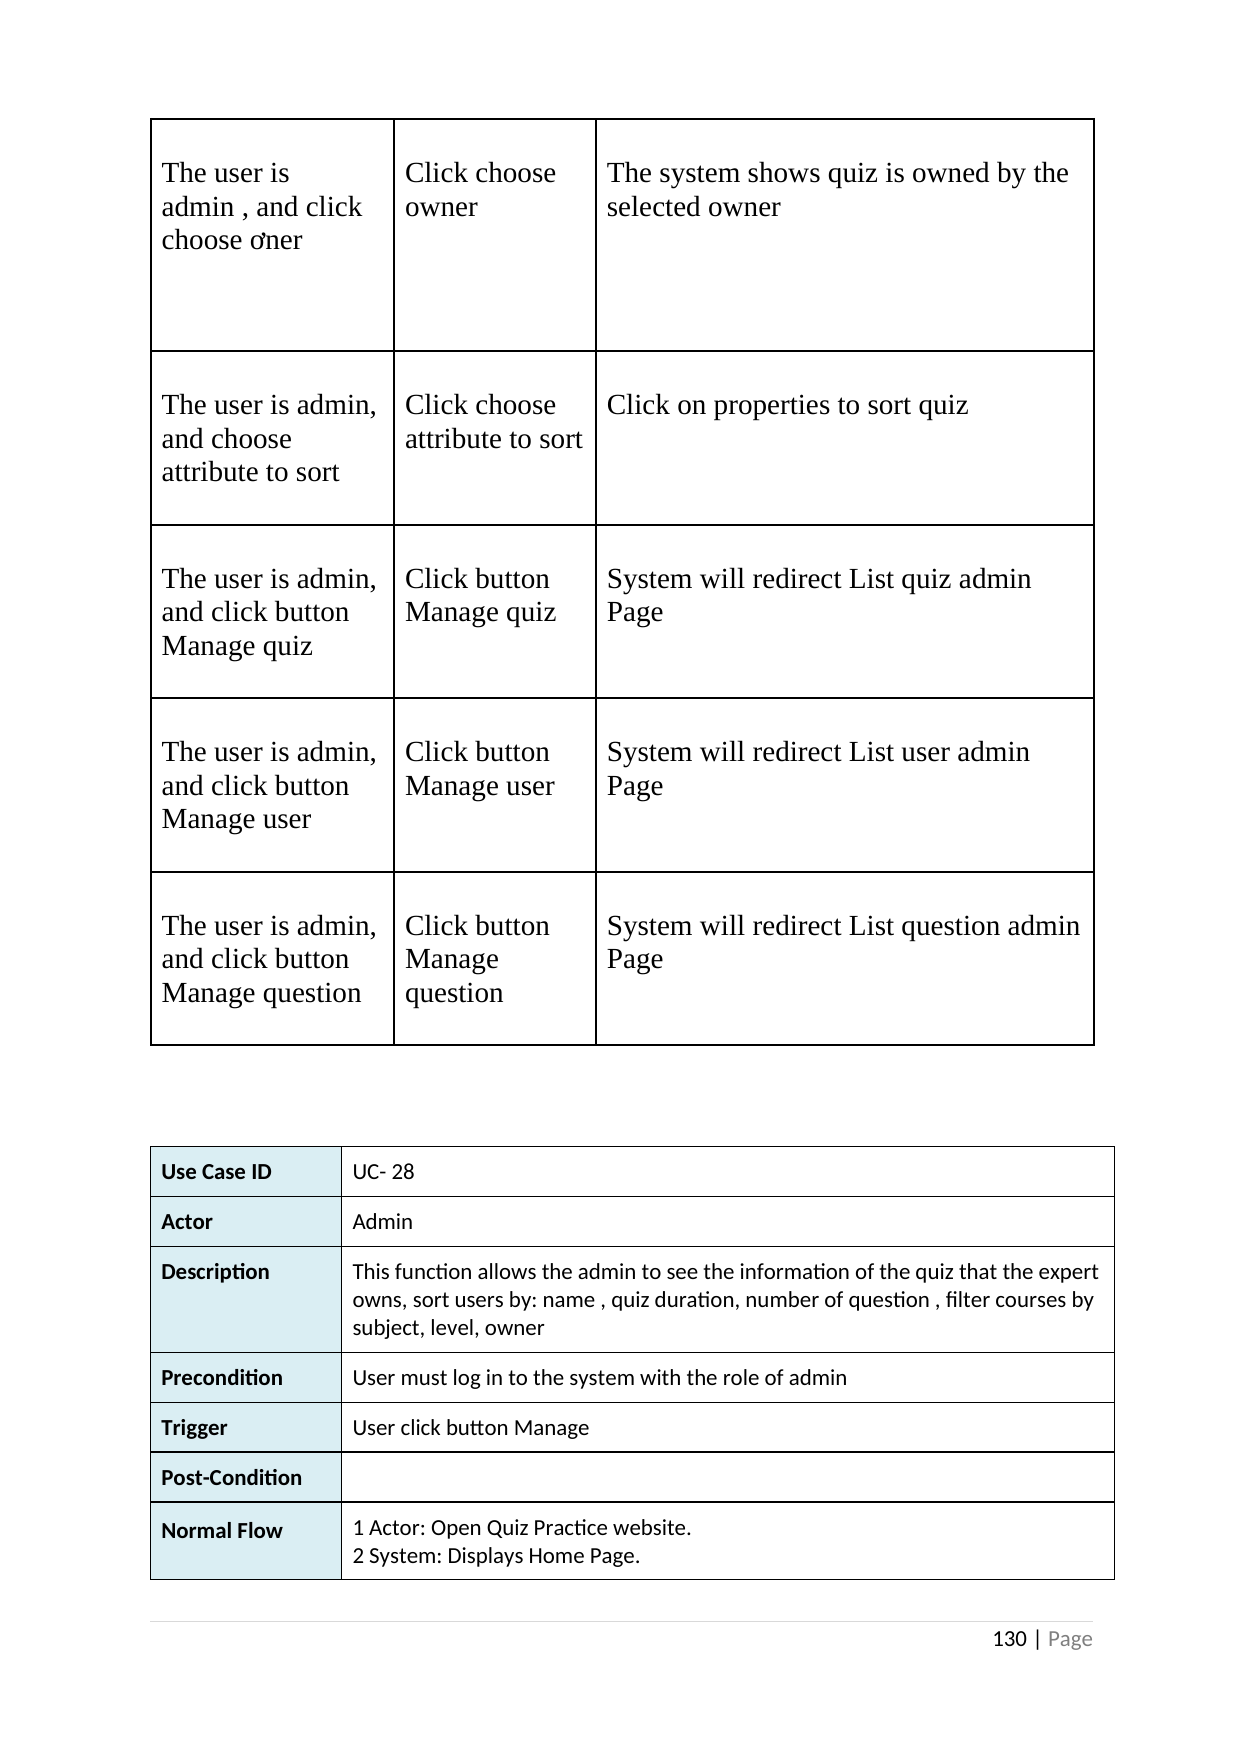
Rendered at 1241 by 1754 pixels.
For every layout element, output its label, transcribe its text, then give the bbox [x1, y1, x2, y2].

table_cell User must log in to the system with the role of admin [342, 1353, 1114, 1402]
table_cell Post-Condition [151, 1453, 341, 1501]
table_cell Click button Manage question [395, 873, 595, 1044]
table_cell The user is admin, and click button Manage quiz [152, 526, 393, 697]
table_cell Click on properties to sort quiz [597, 352, 1093, 523]
table_cell Normal Flow [151, 1503, 341, 1579]
table_cell [342, 1453, 1114, 1501]
table_cell Description [151, 1247, 341, 1352]
table_cell System will redirect List question admin Page [597, 873, 1093, 1044]
table_cell This function allows the admin to see the information of the quiz that the expert owns, sort users by: name , quiz duration, number of question , filter courses by subject, level, owner [342, 1247, 1114, 1352]
table_header UC- 28 [342, 1147, 1114, 1196]
table_cell System will redirect List quiz admin Page [597, 526, 1093, 697]
table_cell The user is admin, and click button Manage user [152, 699, 393, 871]
table_cell Click button Manage quiz [395, 526, 595, 697]
table_cell Trigger [151, 1403, 341, 1451]
table_cell Click choose owner [395, 120, 595, 350]
table_header Use Case ID [151, 1147, 341, 1196]
table_cell Admin [342, 1197, 1114, 1246]
table_cell Actor [151, 1197, 341, 1246]
table_cell System will redirect List user admin Page [597, 699, 1093, 871]
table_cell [342, 1503, 1114, 1579]
table_cell User click button Manage [342, 1403, 1114, 1451]
table_cell Click button Manage user [395, 699, 595, 871]
table_cell The user is admin , and click choose ơner [152, 120, 393, 350]
table_cell The user is admin, and click button Manage question [152, 873, 393, 1044]
table_cell The user is admin, and choose attribute to sort [152, 352, 393, 523]
table_cell Precondition [151, 1353, 341, 1402]
table_cell The system shows quiz is owned by the selected owner [597, 120, 1093, 350]
table_cell Click choose attribute to sort [395, 352, 595, 523]
